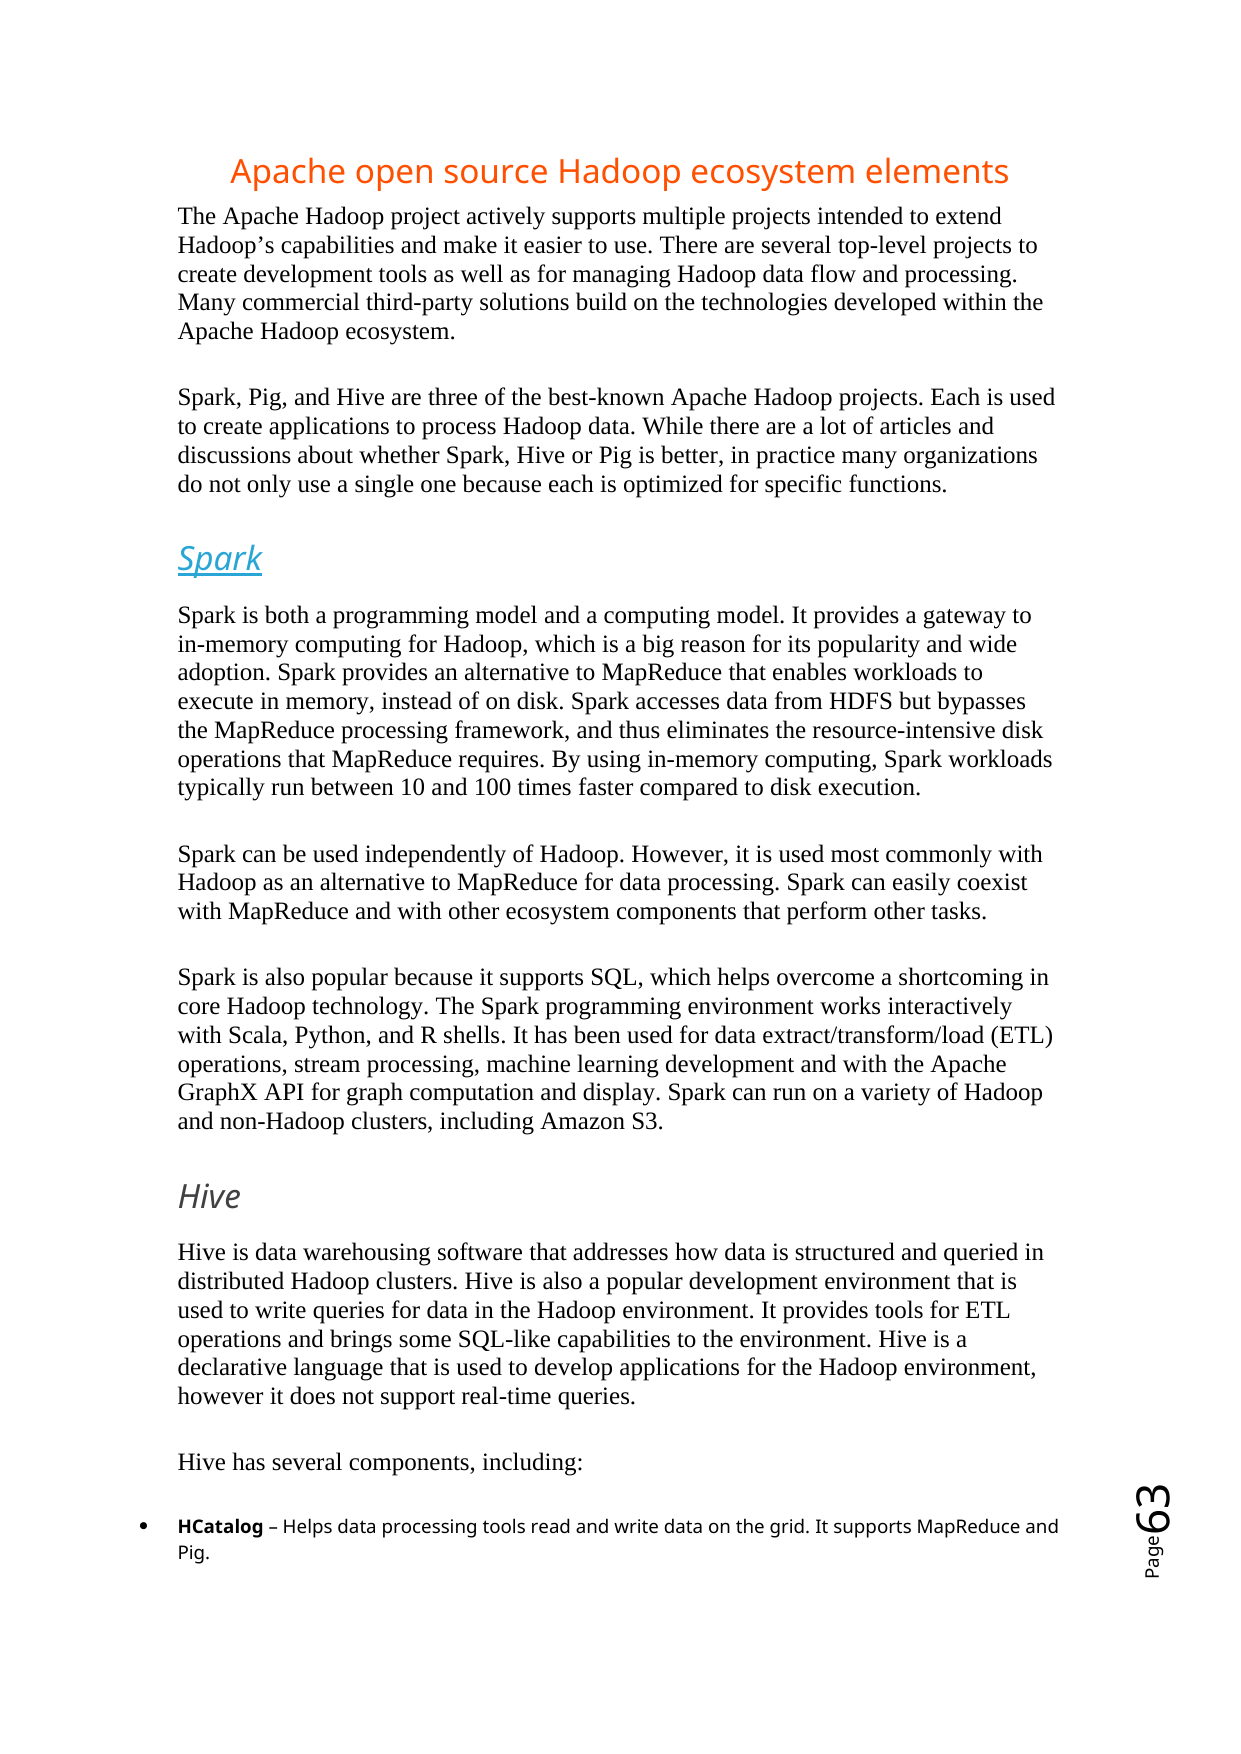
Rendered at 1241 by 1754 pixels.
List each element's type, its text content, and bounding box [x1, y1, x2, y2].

list HCatalog – Helps data processing tools read and write data on the grid. It supports MapReduce and Pig. [140, 1514, 1063, 1565]
text Spark can be used independently of Hadoop. However, it is used most commonly with Hadoop as an alternative to MapReduce for data processing. Spark can easily coexist with MapReduce and with other ecosystem components that perform other tasks. [177, 839, 1063, 925]
subtitle Apache open source Hadoop ecosystem elements [177, 148, 1063, 193]
text Hive is data warehousing software that addresses how data is structured and queried in distributed Hadoop clusters. Hive is also a popular development environment that is used to write queries for data in the Hadoop environment. It provides tools for ETL operations and brings some SQL-like capabilities to the environment. Hive is a declarative language that is used to develop applications for the Hadoop environment, however it does not support real-time queries. [177, 1237, 1063, 1410]
text The Apache Hadoop project actively supports multiple projects intended to extend Hadoop’s capabilities and make it easier to use. There are several top-level projects to create development tools as well as for managing Hadoop data flow and processing. Many commercial third-party solutions build on the technologies developed within the Apache Hadoop ecosystem. [177, 201, 1063, 345]
text Spark, Pig, and Hive are three of the best-known Apache Hadoop projects. Each is used to create applications to process Hadoop data. While there are a lot of articles and discussions about whether Spark, Hive or Pig is better, in practice many organizations do not only use a single one because each is optimized for specific functions. [177, 382, 1063, 497]
subtitle Spark [177, 535, 1063, 580]
subtitle Hive [177, 1172, 1063, 1218]
text Spark is also popular because it supports SQL, which helps overcome a shortcoming in core Hadoop technology. The Spark programming environment works interactively with Scala, Python, and R shells. It has been used for data extract/transform/load (ETL) operations, stream processing, machine learning development and with the Apache GraphX API for graph computation and display. Spark can run on a variety of Hadoop and non-Hadoop clusters, including Amazon S3. [177, 962, 1063, 1135]
text Spark is both a programming model and a computing model. It provides a gateway to in-memory computing for Hadoop, which is a big reason for its popularity and wide adoption. Spark provides an alternative to MapReduce that enables workloads to execute in memory, instead of on disk. Spark accesses data from HDFS but bypasses the MapReduce processing framework, and thus eliminates the resource-intensive disk operations that MapReduce requires. By using in-memory computing, Spark workloads typically run between 10 and 100 times faster compared to disk execution. [177, 600, 1063, 801]
text Hive has several components, including: [177, 1447, 1063, 1476]
